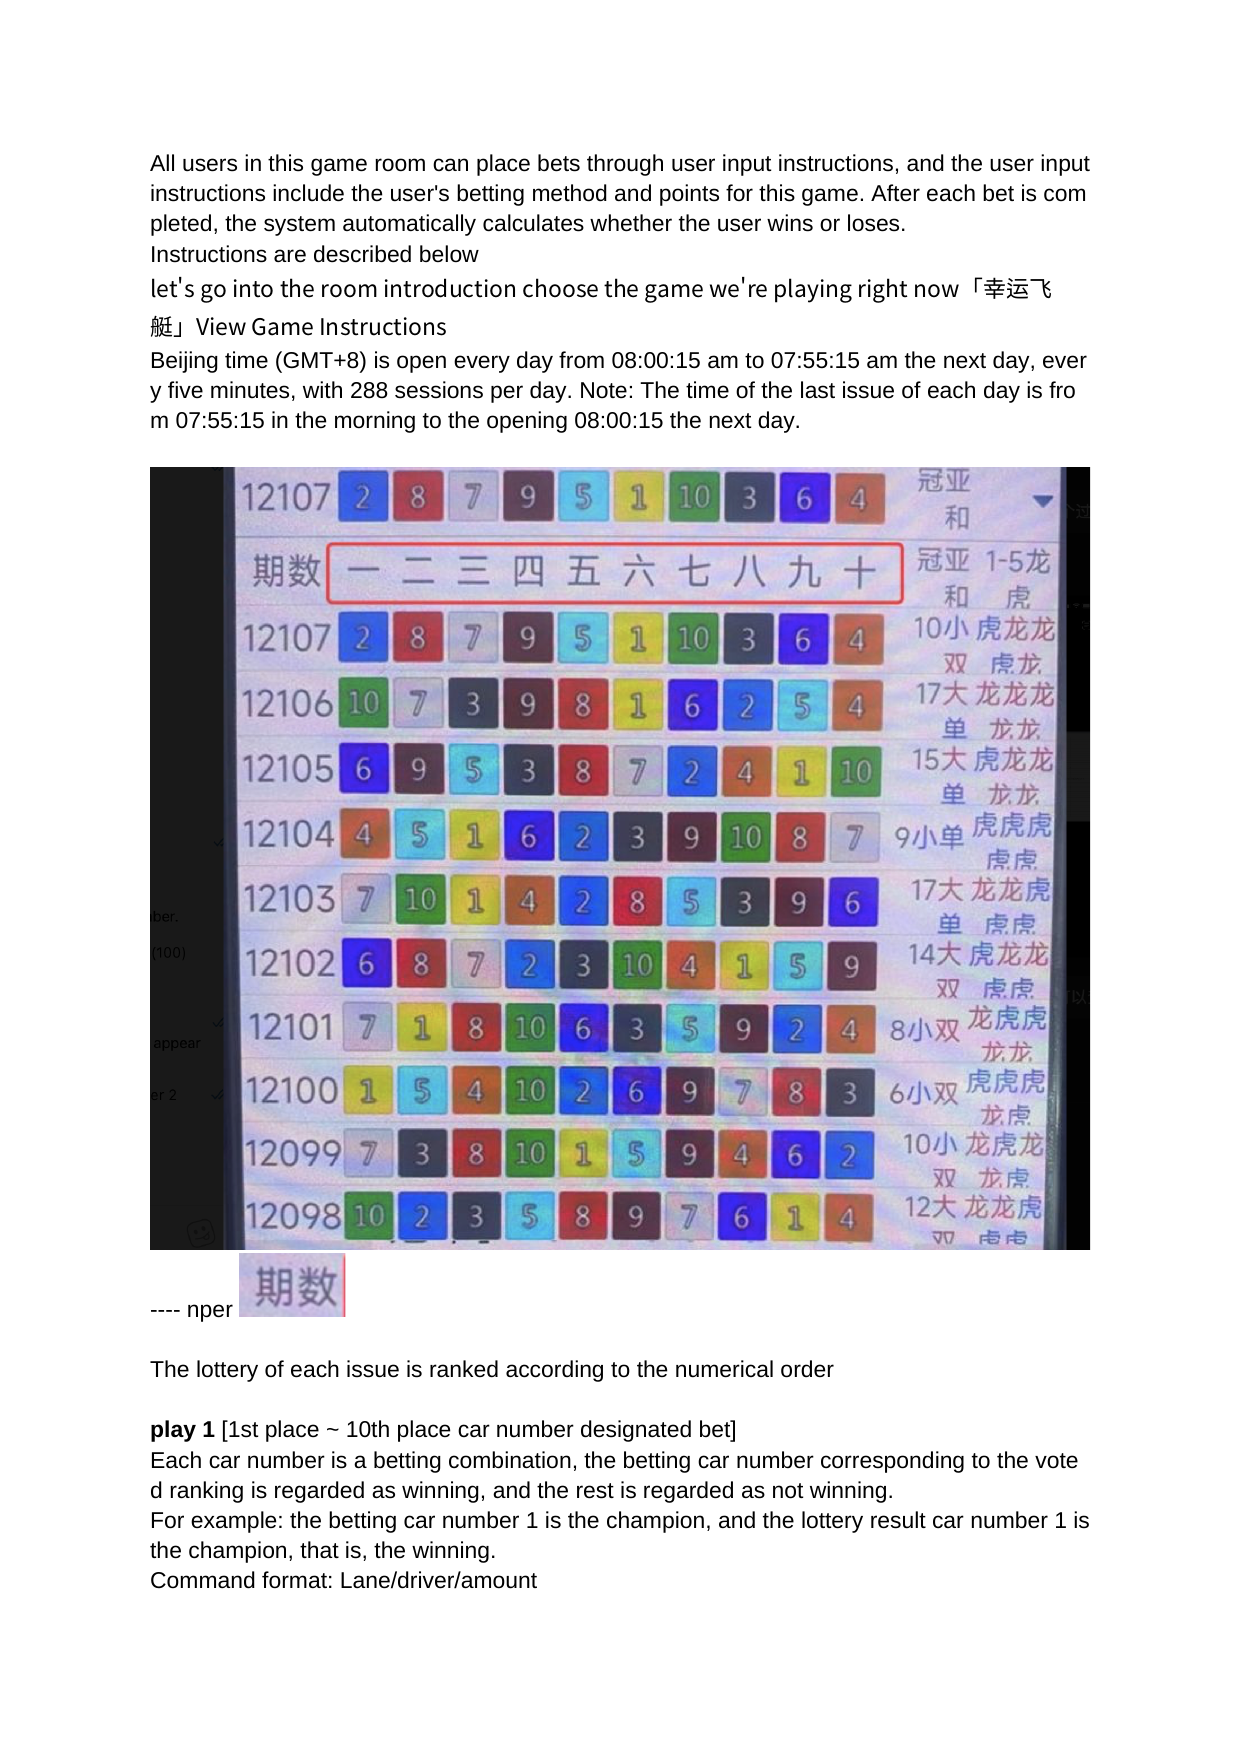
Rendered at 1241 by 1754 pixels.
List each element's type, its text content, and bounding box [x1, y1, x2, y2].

text play 1 [1st place ~ 10th place car number designated bet] [150, 1416, 1090, 1443]
text Instructions are described below [150, 241, 1090, 267]
text Command format: Lane/driver/amount [150, 1567, 1090, 1594]
text Beijing time (GMT+8) is open every day from 08:00:15 am to 07:55:15 am the next day, every five minutes, with 288 sessions per day. Note: The time of the last issue of each day is from 07:55:15 in the morning to the opening 08:00:15 the next day. [150, 347, 1090, 434]
text All users in this game room can place bets through user input instructions, and the user input instructions include the user's betting method and points for this game. After each bet is completed, the system automatically calculates whether the user wins or loses. [150, 150, 1090, 237]
text ---- nper [150, 1253, 1090, 1322]
text For example: the betting car number 1 is the champion, and the lottery result car number 1 is the champion, that is, the winning. [150, 1507, 1090, 1564]
picture [239, 1253, 346, 1317]
text let's go into the room introduction choose the game we're playing right now「幸运飞艇」View Game Instructions [150, 271, 1090, 342]
picture [150, 467, 1091, 1250]
text The lottery of each issue is ranked according to the numerical order [150, 1356, 1090, 1382]
text Each car number is a betting combination, the betting car number corresponding to the voted ranking is regarded as winning, and the rest is regarded as not winning. [150, 1447, 1090, 1503]
